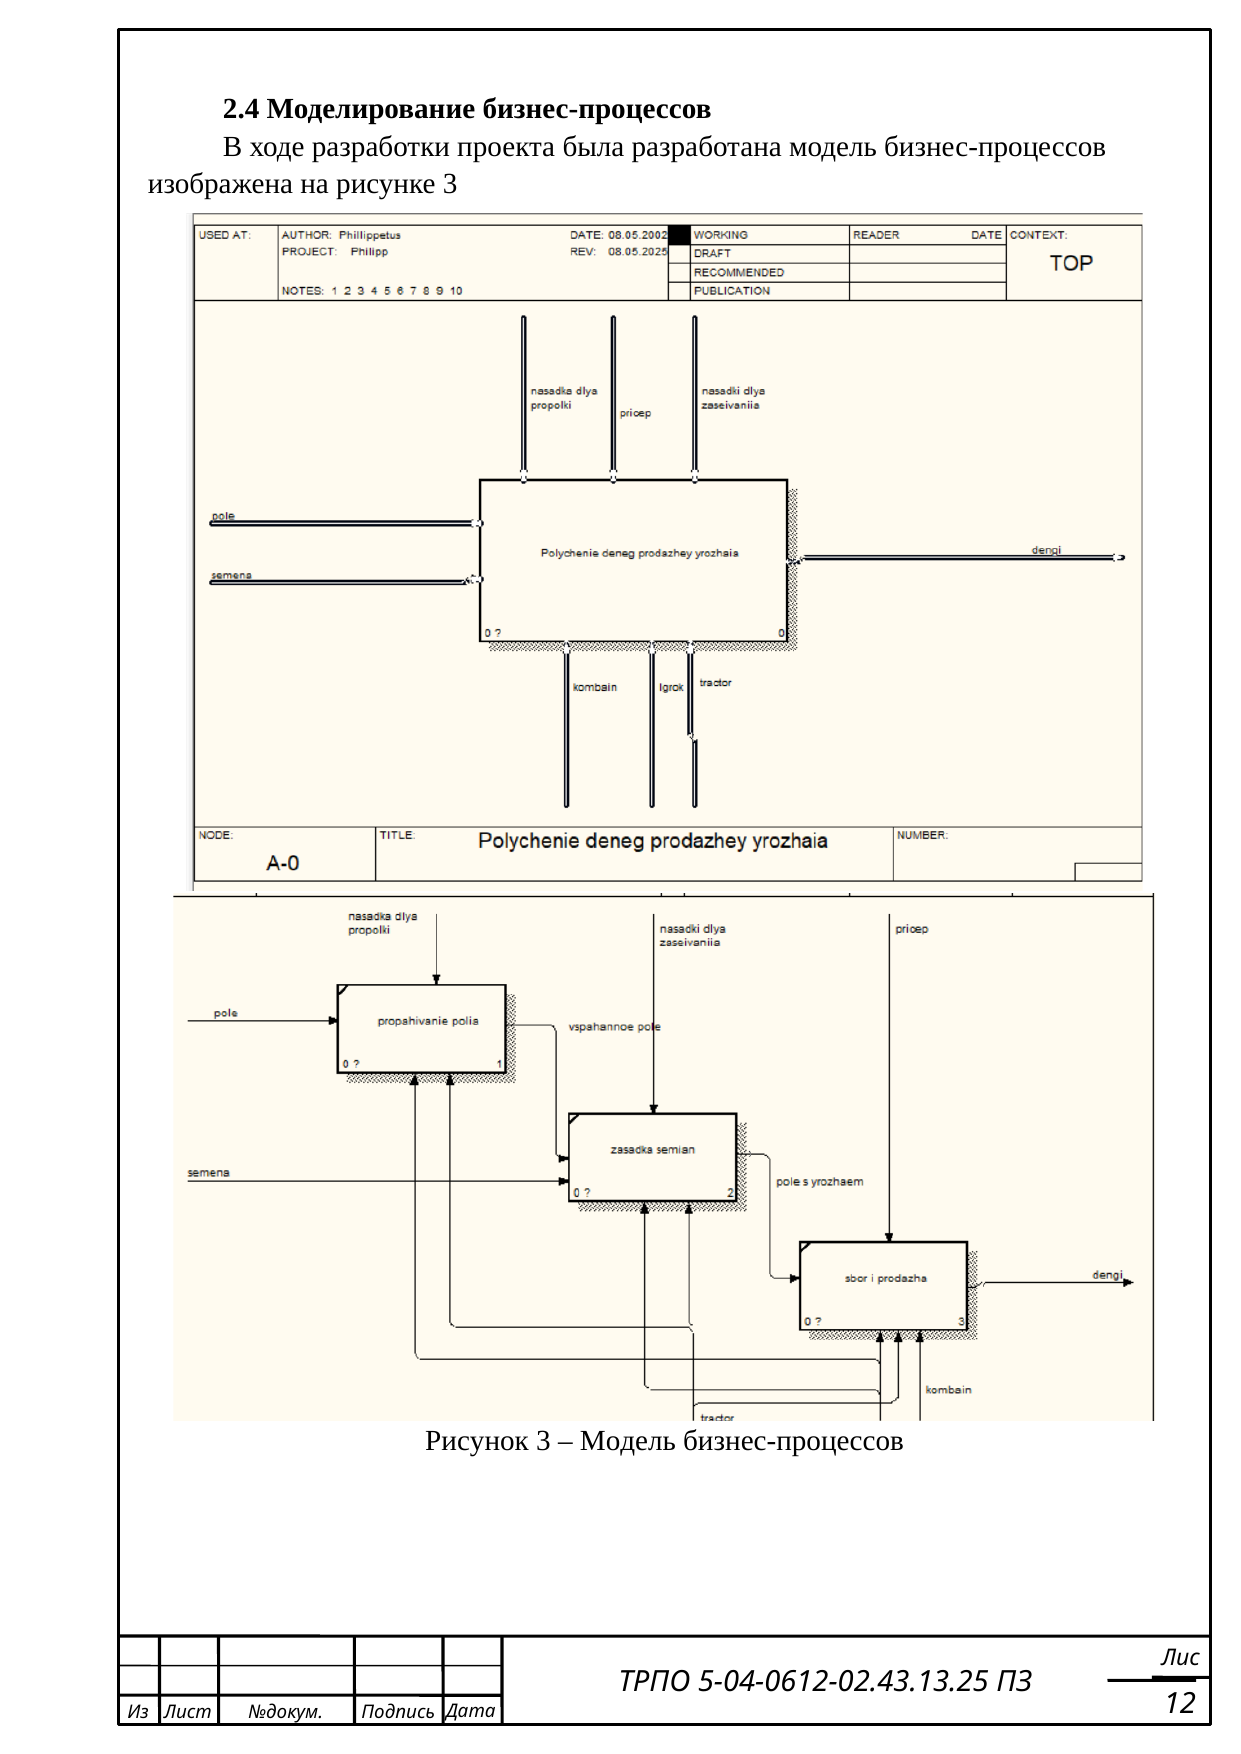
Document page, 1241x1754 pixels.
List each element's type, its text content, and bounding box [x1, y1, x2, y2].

text В ходе разработки проекта была разработана модель бизнес-процессов изображена на рисунке 3 [148, 126, 1181, 201]
text 2.4 Моделирование бизнес-процессов [148, 89, 1181, 126]
picture [186, 213, 1143, 891]
picture [173, 893, 1156, 1421]
